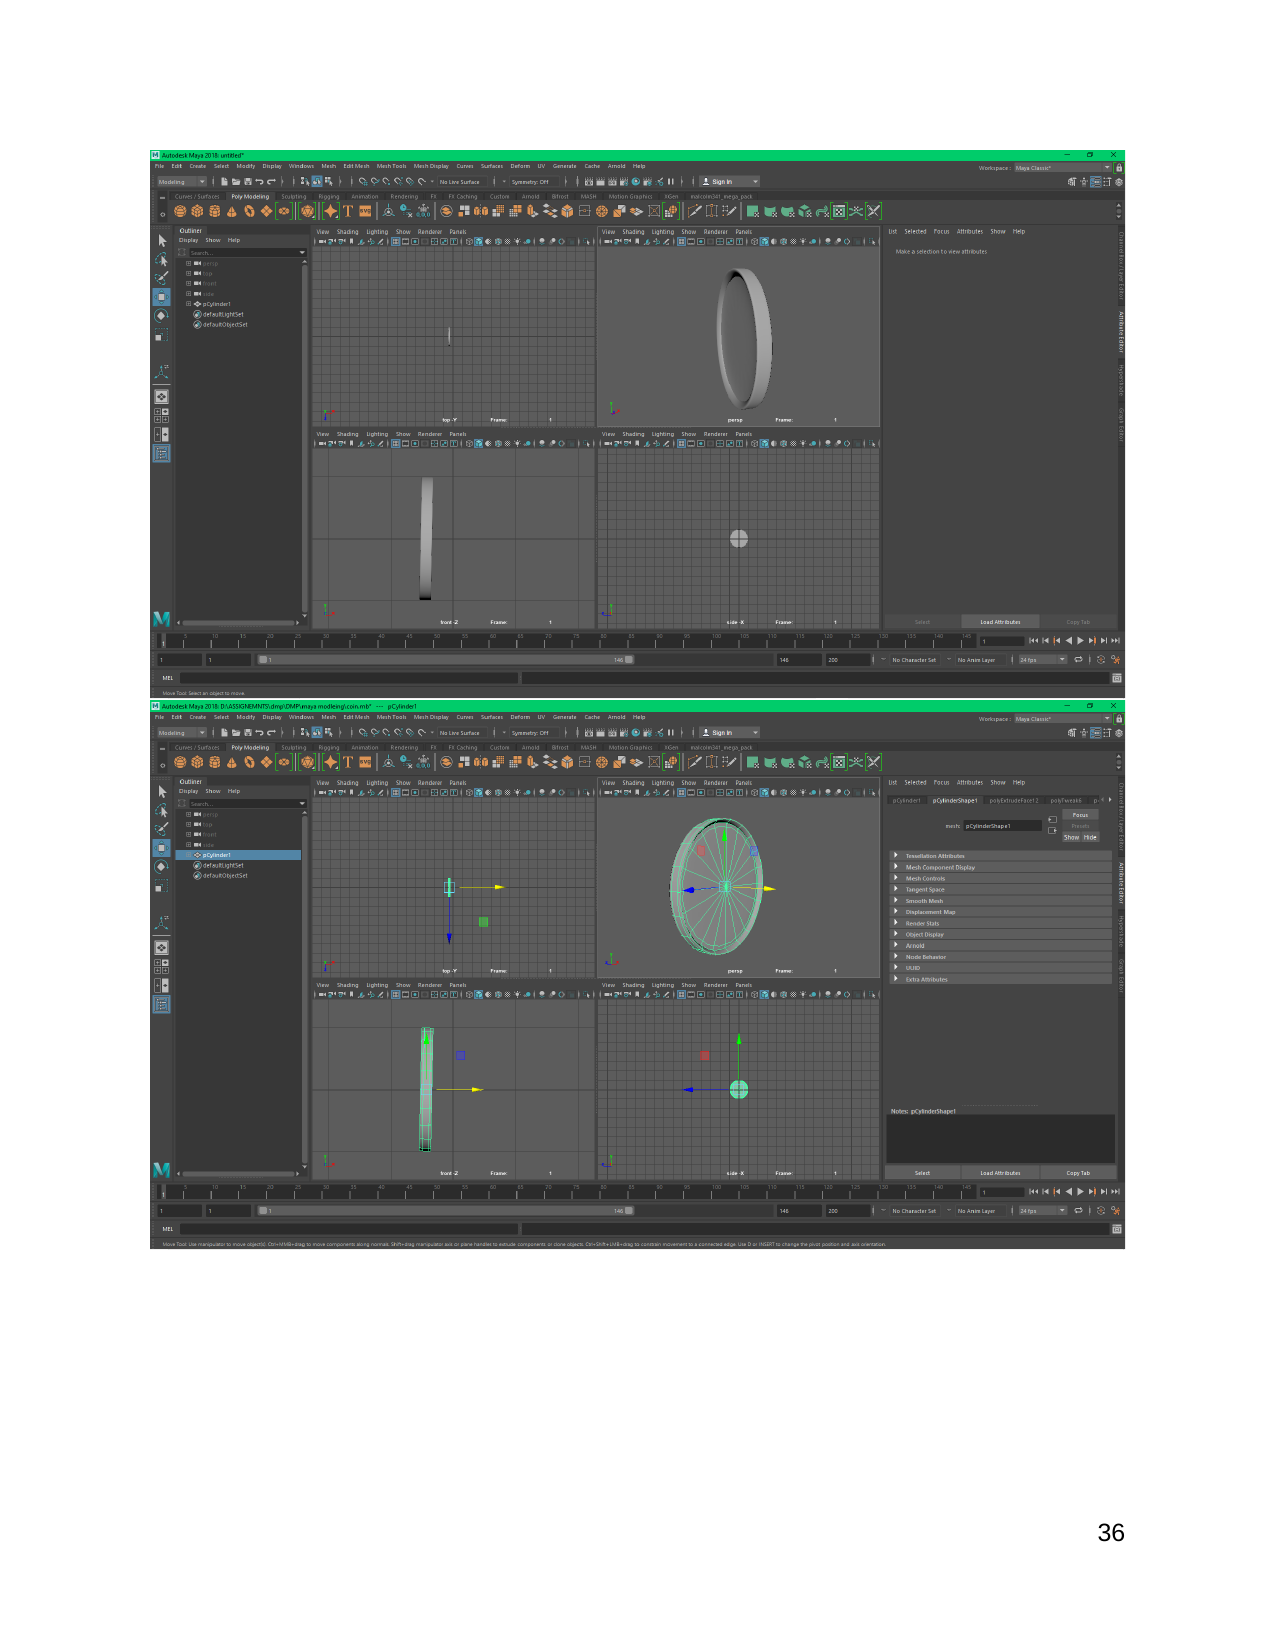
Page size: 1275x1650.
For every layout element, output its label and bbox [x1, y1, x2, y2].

picture [150, 700, 1125, 1250]
picture [150, 150, 1125, 699]
